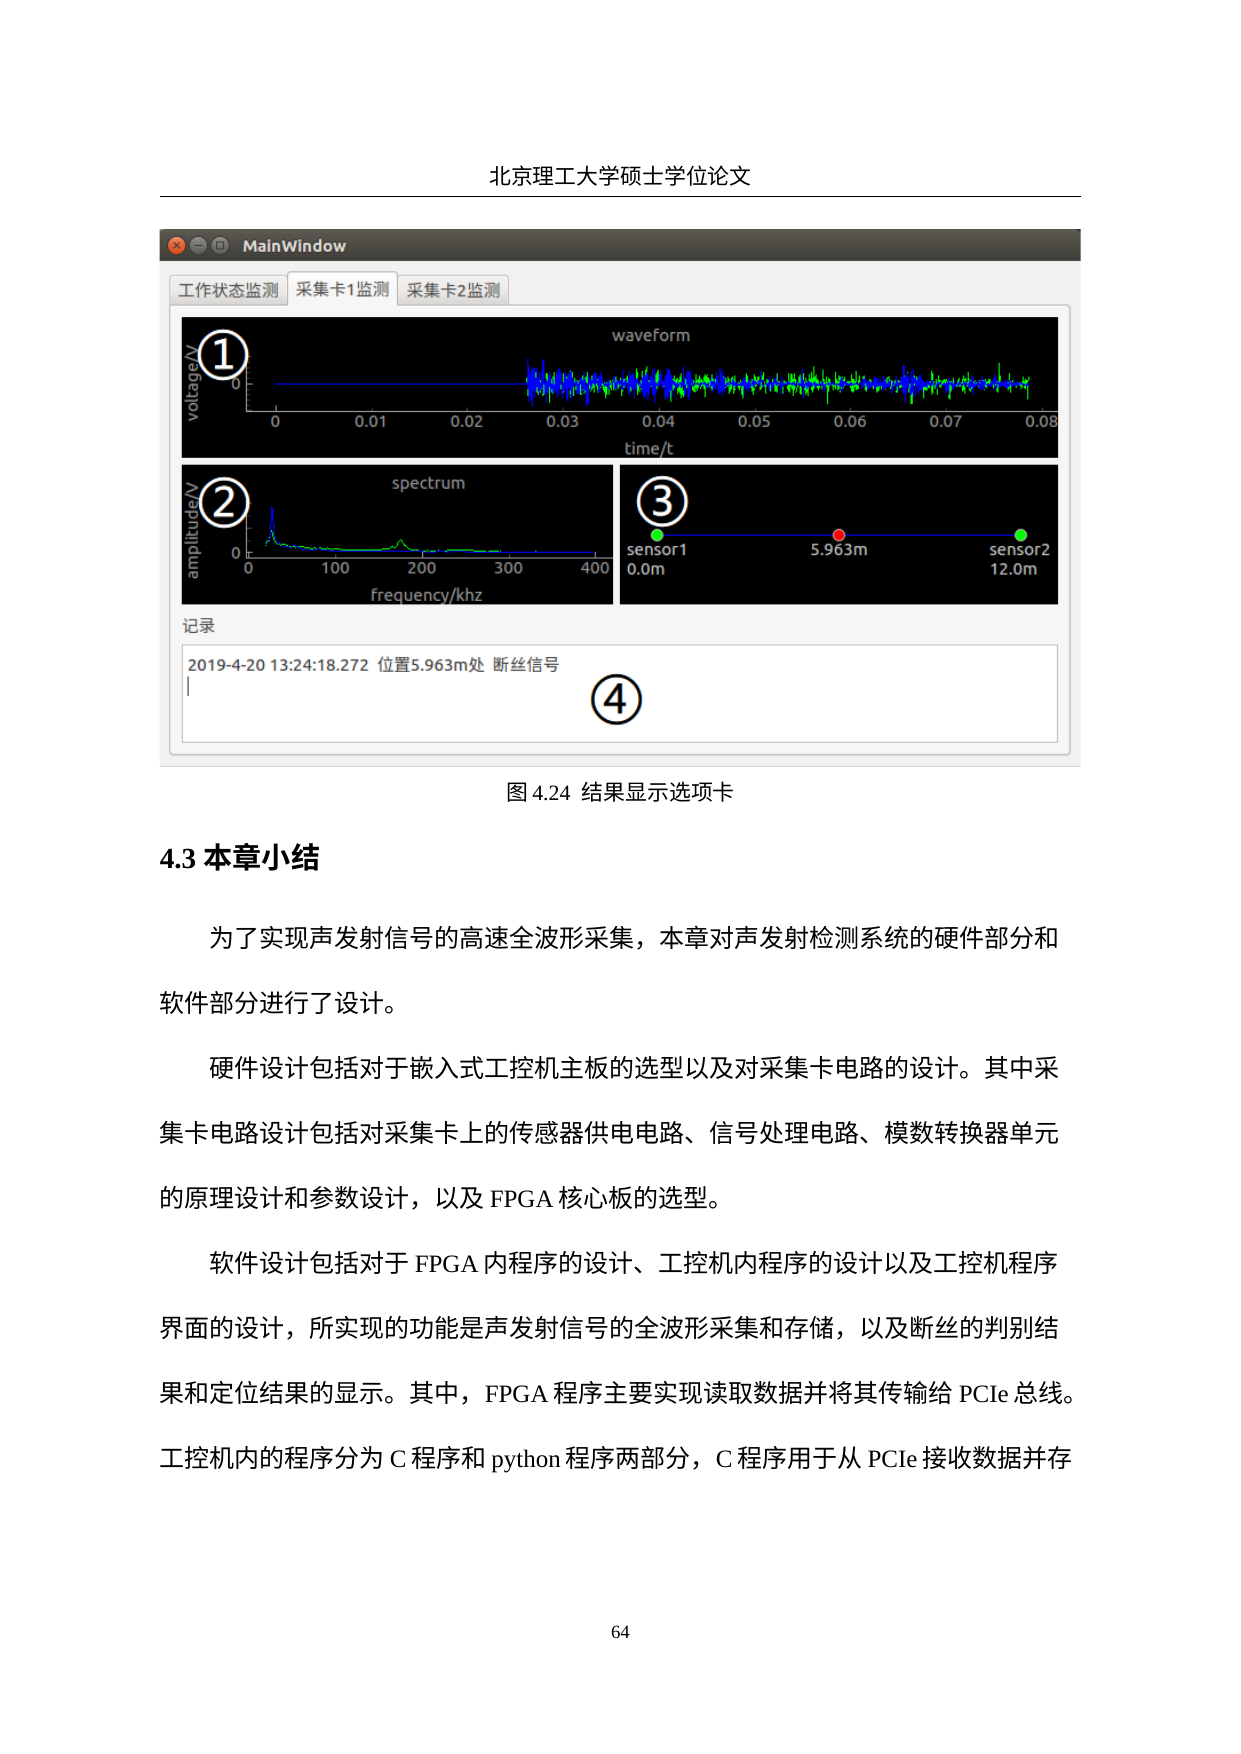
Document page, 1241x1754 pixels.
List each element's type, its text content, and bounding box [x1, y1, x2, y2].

picture [159, 229, 1081, 767]
text 为了实现声发射信号的高速全波形采集，本章对声发射检测系统的硬件部分和软件部分进行了设计。 [159, 904, 1081, 1034]
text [159, 1229, 1081, 1489]
text 硬件设计包括对于嵌入式工控机主板的选型以及对采集卡电路的设计。其中采集卡电路设计包括对采集卡上的传感器供电电路、信号处理电路、模数转换器单元的原理设计和参数设计，以及FPGA核心板的选型。 [159, 1034, 1081, 1229]
text 4.3 本章小结 [159, 823, 1081, 888]
list 图4.24 结果显示选项卡 [159, 774, 1081, 807]
